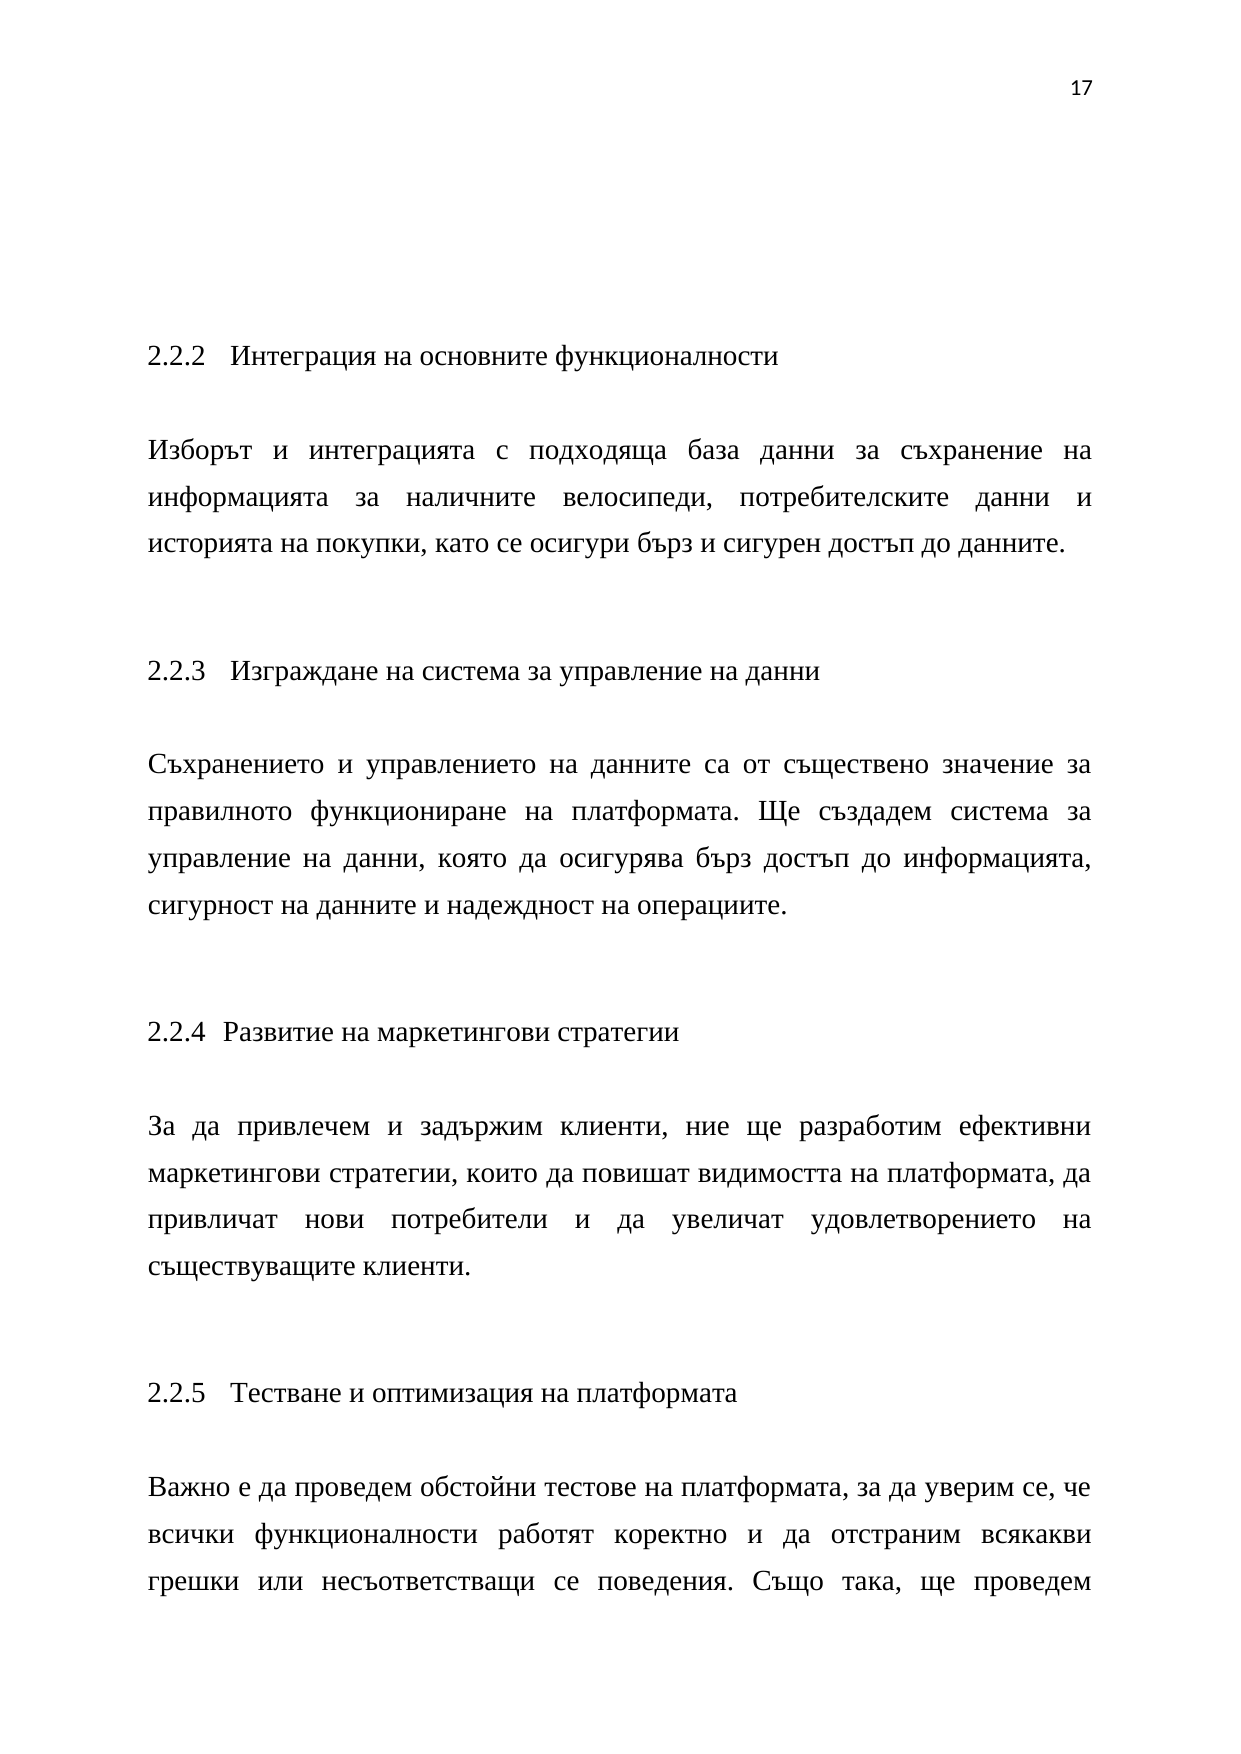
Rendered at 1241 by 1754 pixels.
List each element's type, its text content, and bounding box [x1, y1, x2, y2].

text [148, 1469, 1093, 1597]
subtitle 2.2.2 Интеграция на основните функционалности [147, 338, 1093, 372]
subtitle 2.2.5 Тестване и оптимизация на платформата [147, 1376, 1093, 1409]
text За да привлечем и задържим клиенти, ние ще разработим ефективни маркетингови стратегии, които да повишат видимостта на платформата, да привличат нови потребители и да увеличат удовлетворението на съществуващите клиенти. [148, 1108, 1093, 1282]
subtitle 2.2.4 Развитие на маркетингови стратегии [147, 1014, 1093, 1048]
text Съхранението и управлението на данните са от съществено значение за правилното функциониране на платформата. Ще създадем система за управление на данни, която да осигурява бърз достъп до информацията, сигурност на данните и надеждност на операциите. [148, 746, 1093, 921]
subtitle 2.2.3 Изграждане на система за управление на данни [147, 653, 1093, 686]
text Изборът и интеграцията с подходяща база данни за съхранение на информацията за наличните велосипеди, потребителските данни и историята на покупки, като се осигури бърз и сигурен достъп до данните. [148, 432, 1093, 559]
